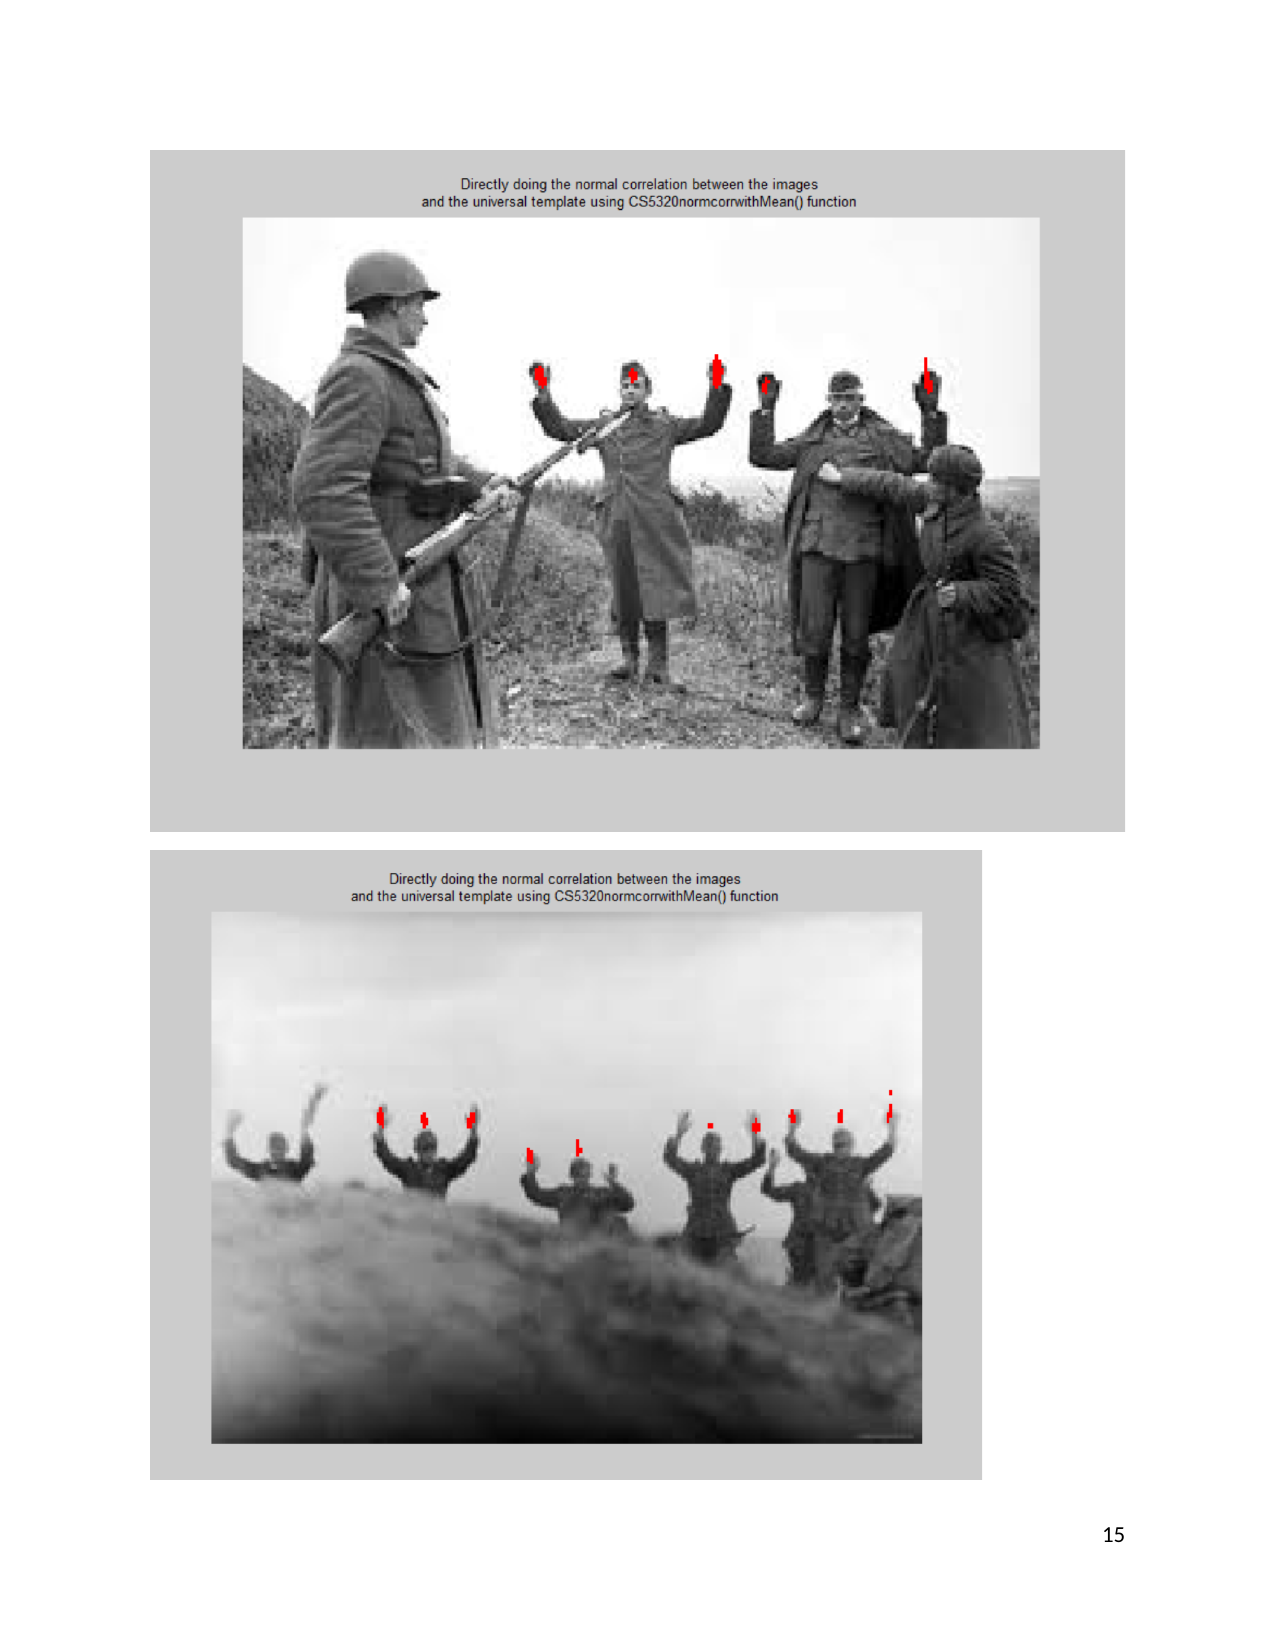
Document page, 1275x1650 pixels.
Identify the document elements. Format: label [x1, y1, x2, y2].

picture [150, 150, 1125, 832]
picture [150, 850, 983, 1480]
